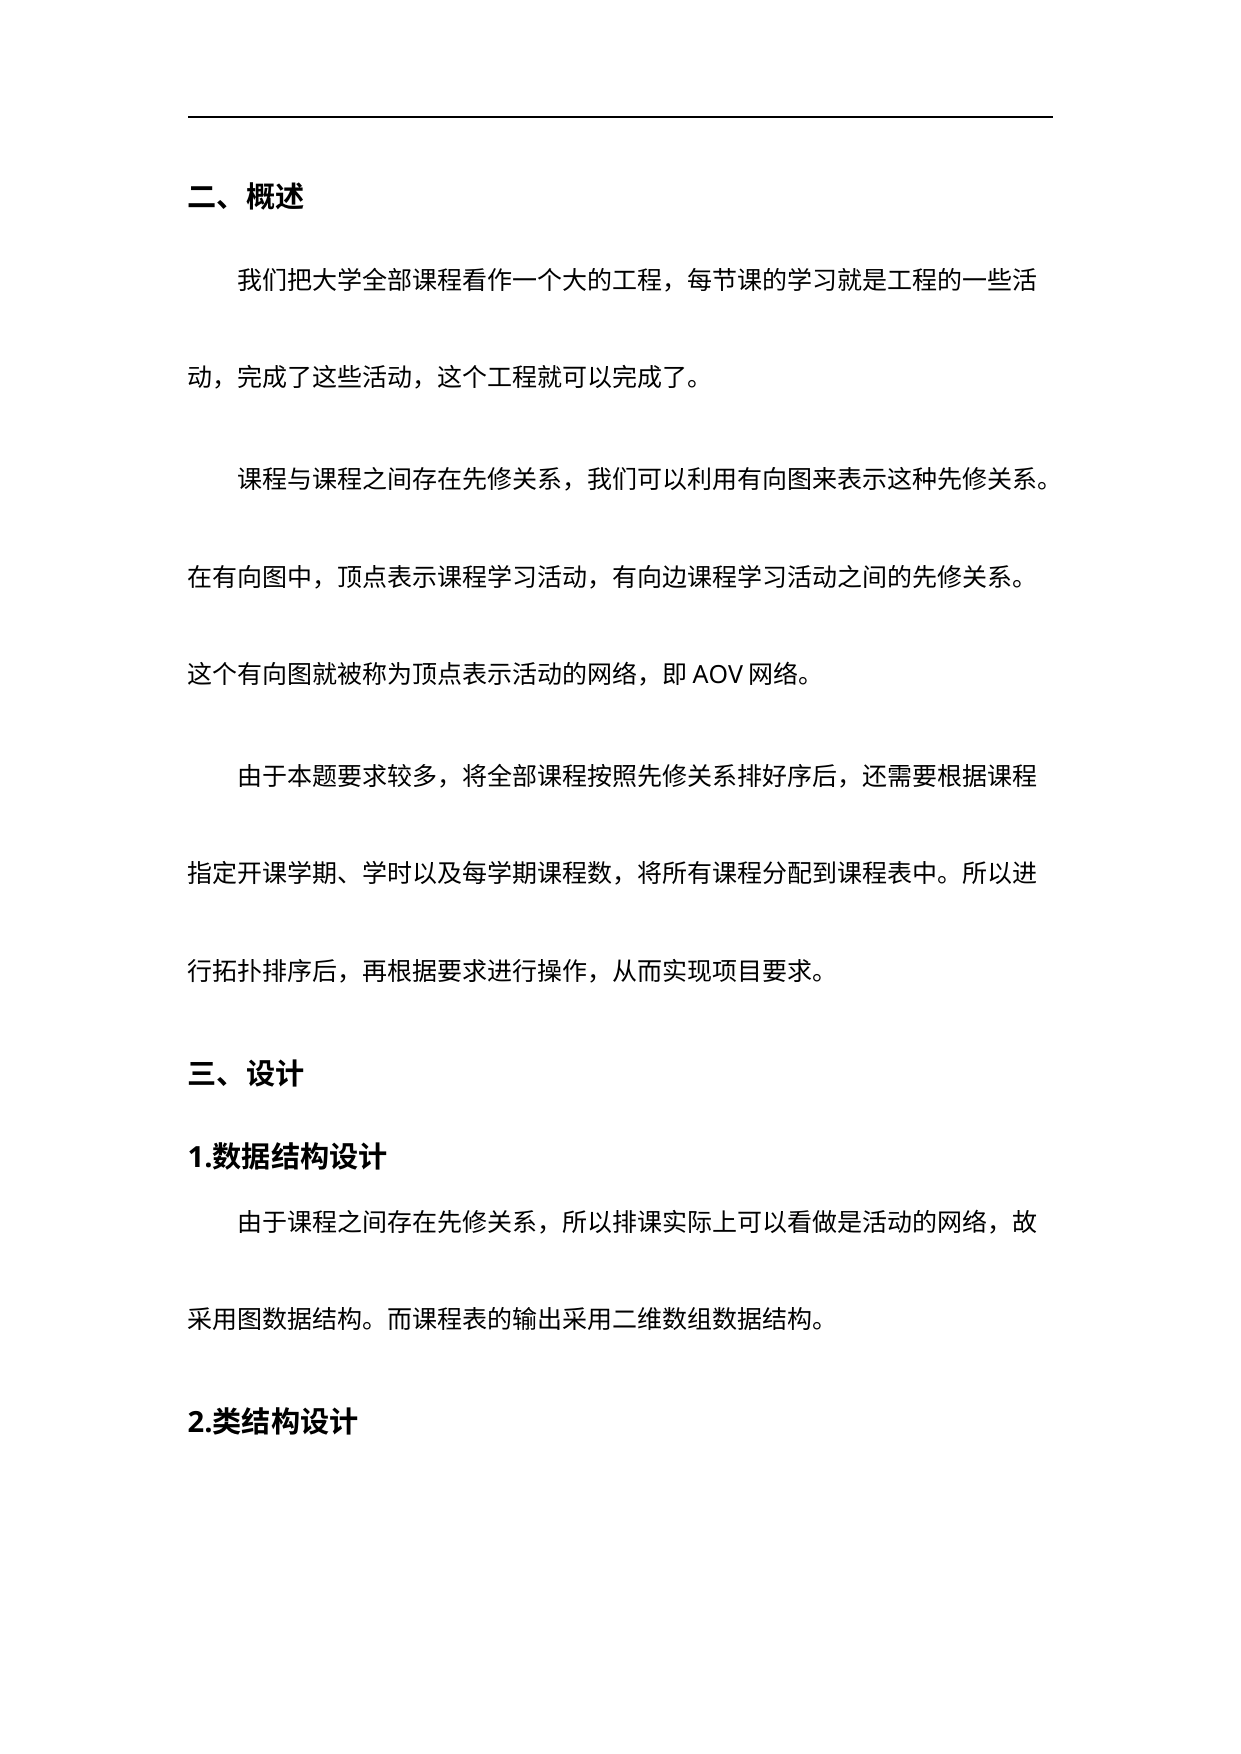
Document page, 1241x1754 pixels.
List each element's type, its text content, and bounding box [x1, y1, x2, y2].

text 由于课程之间存在先修关系，所以排课实际上可以看做是活动的网络，故采用图数据结构。而课程表的输出采用二维数组数据结构。 [187, 1188, 1053, 1350]
text 课程与课程之间存在先修关系，我们可以利用有向图来表示这种先修关系。在有向图中，顶点表示课程学习活动，有向边课程学习活动之间的先修关系。这个有向图就被称为顶点表示活动的网络，即AOV网络。 [187, 445, 1053, 705]
text 由于本题要求较多，将全部课程按照先修关系排好序后，还需要根据课程指定开课学期、学时以及每学期课程数，将所有课程分配到课程表中。所以进行拓扑排序后，再根据要求进行操作，从而实现项目要求。 [187, 742, 1053, 1002]
text 我们把大学全部课程看作一个大的工程，每节课的学习就是工程的一些活动，完成了这些活动，这个工程就可以完成了。 [187, 246, 1053, 408]
text 二、概述 [187, 162, 1053, 227]
text 2.类结构设计 [187, 1387, 1053, 1452]
text 1.数据结构设计 [187, 1123, 1053, 1188]
text 三、设计 [187, 1039, 1053, 1104]
